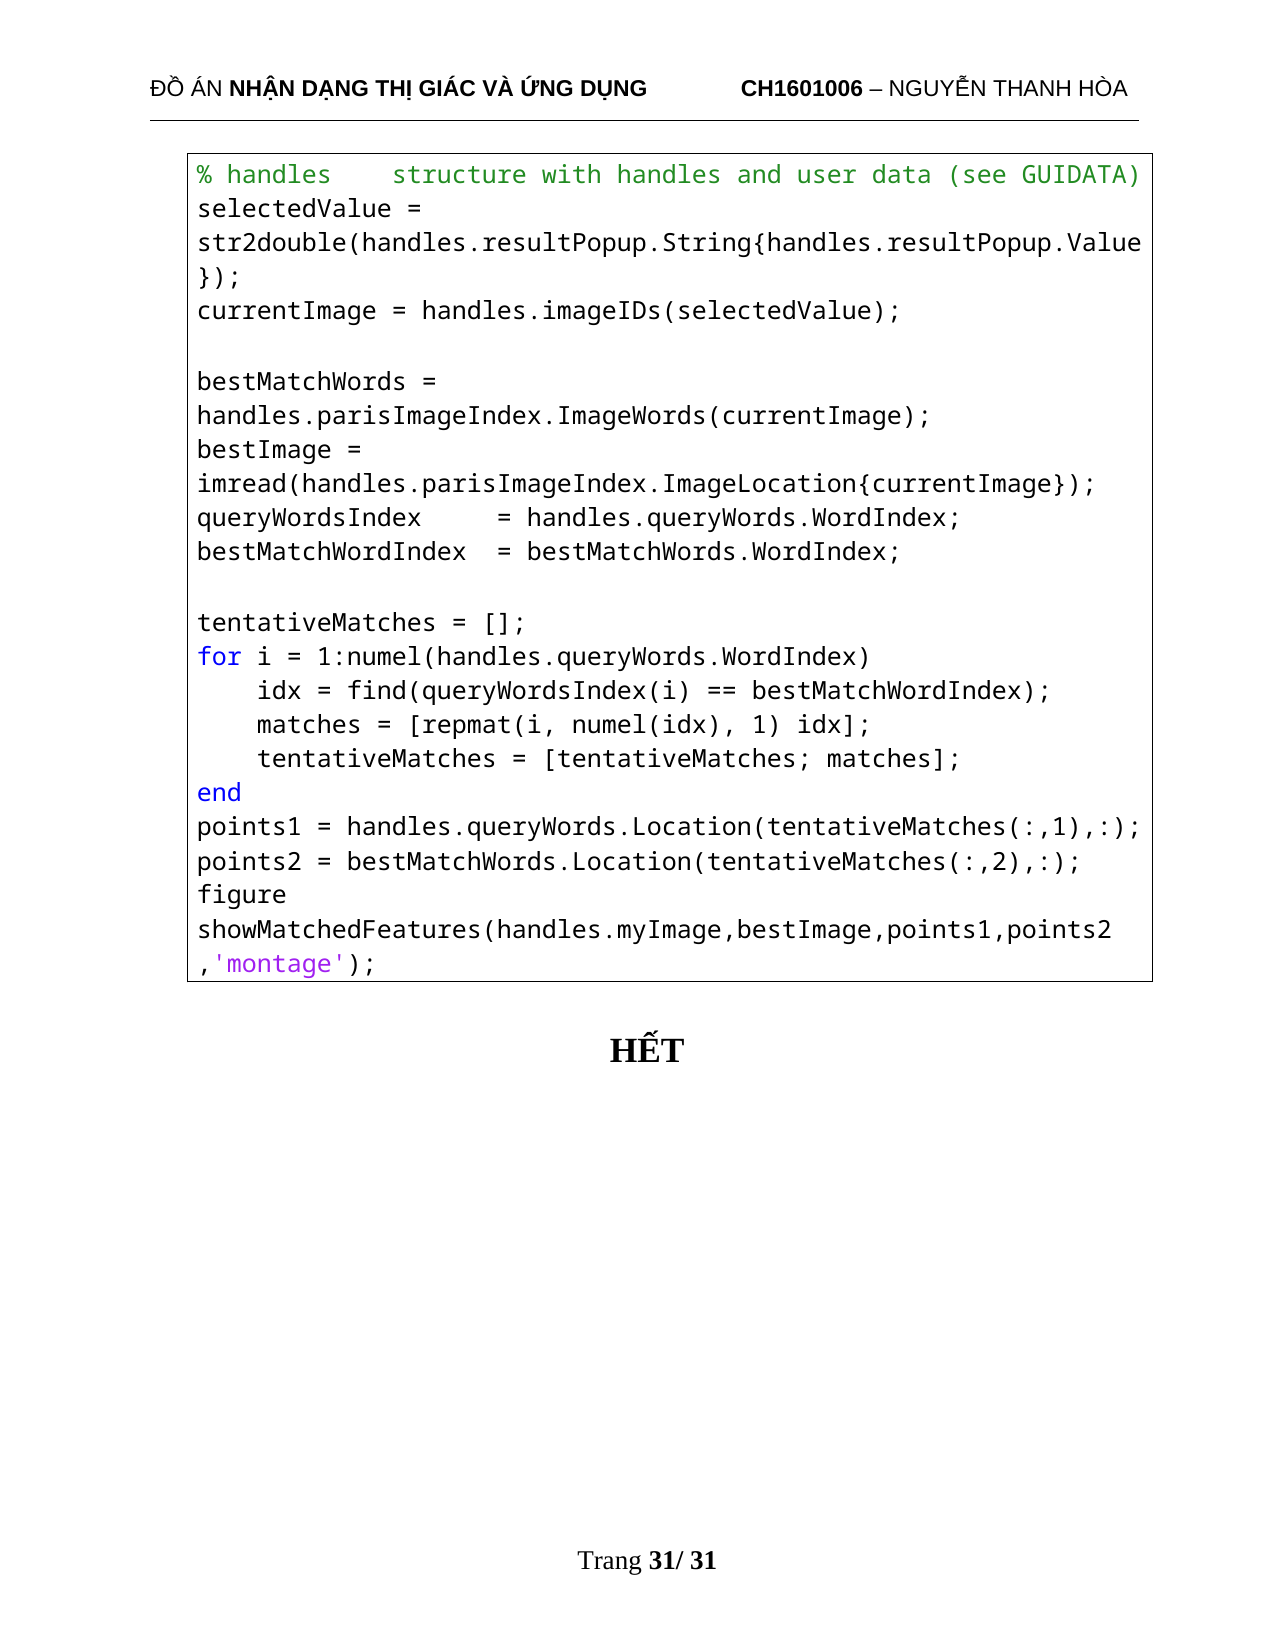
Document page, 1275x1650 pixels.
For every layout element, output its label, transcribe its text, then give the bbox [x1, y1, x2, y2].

text idx = find(queryWordsIndex(i) == bestMatchWordIndex); [188, 670, 1152, 704]
text matches = [repmat(i, numel(idx), 1) idx]; [188, 704, 1152, 738]
text for i = 1:numel(handles.queryWords.WordIndex) [188, 636, 1152, 670]
text % handles structure with handles and user data (see GUIDATA) [188, 154, 1152, 187]
text points1 = handles.queryWords.Location(tentativeMatches(:,1),:); [188, 806, 1152, 840]
text bestMatchWordIndex = bestMatchWords.WordIndex; [188, 531, 1152, 568]
text bestImage = imread(handles.parisImageIndex.ImageLocation{currentImage}); [188, 428, 1152, 497]
text selectedValue = str2double(handles.resultPopup.String{handles.resultPopup.Value}); [188, 187, 1152, 289]
text queryWordsIndex = handles.queryWords.WordIndex; [188, 497, 1152, 531]
text showMatchedFeatures(handles.myImage,bestImage,points1,points2,'montage'); [188, 908, 1152, 981]
text end [188, 772, 1152, 806]
text currentImage = handles.imageIDs(selectedValue); [188, 289, 1152, 327]
text HẾT [150, 1029, 1144, 1070]
text figure [188, 874, 1152, 908]
text tentativeMatches = []; [188, 602, 1152, 636]
text bestMatchWords = handles.parisImageIndex.ImageWords(currentImage); [188, 360, 1152, 428]
text tentativeMatches = [tentativeMatches; matches]; [188, 738, 1152, 772]
text points2 = bestMatchWords.Location(tentativeMatches(:,2),:); [188, 840, 1152, 874]
